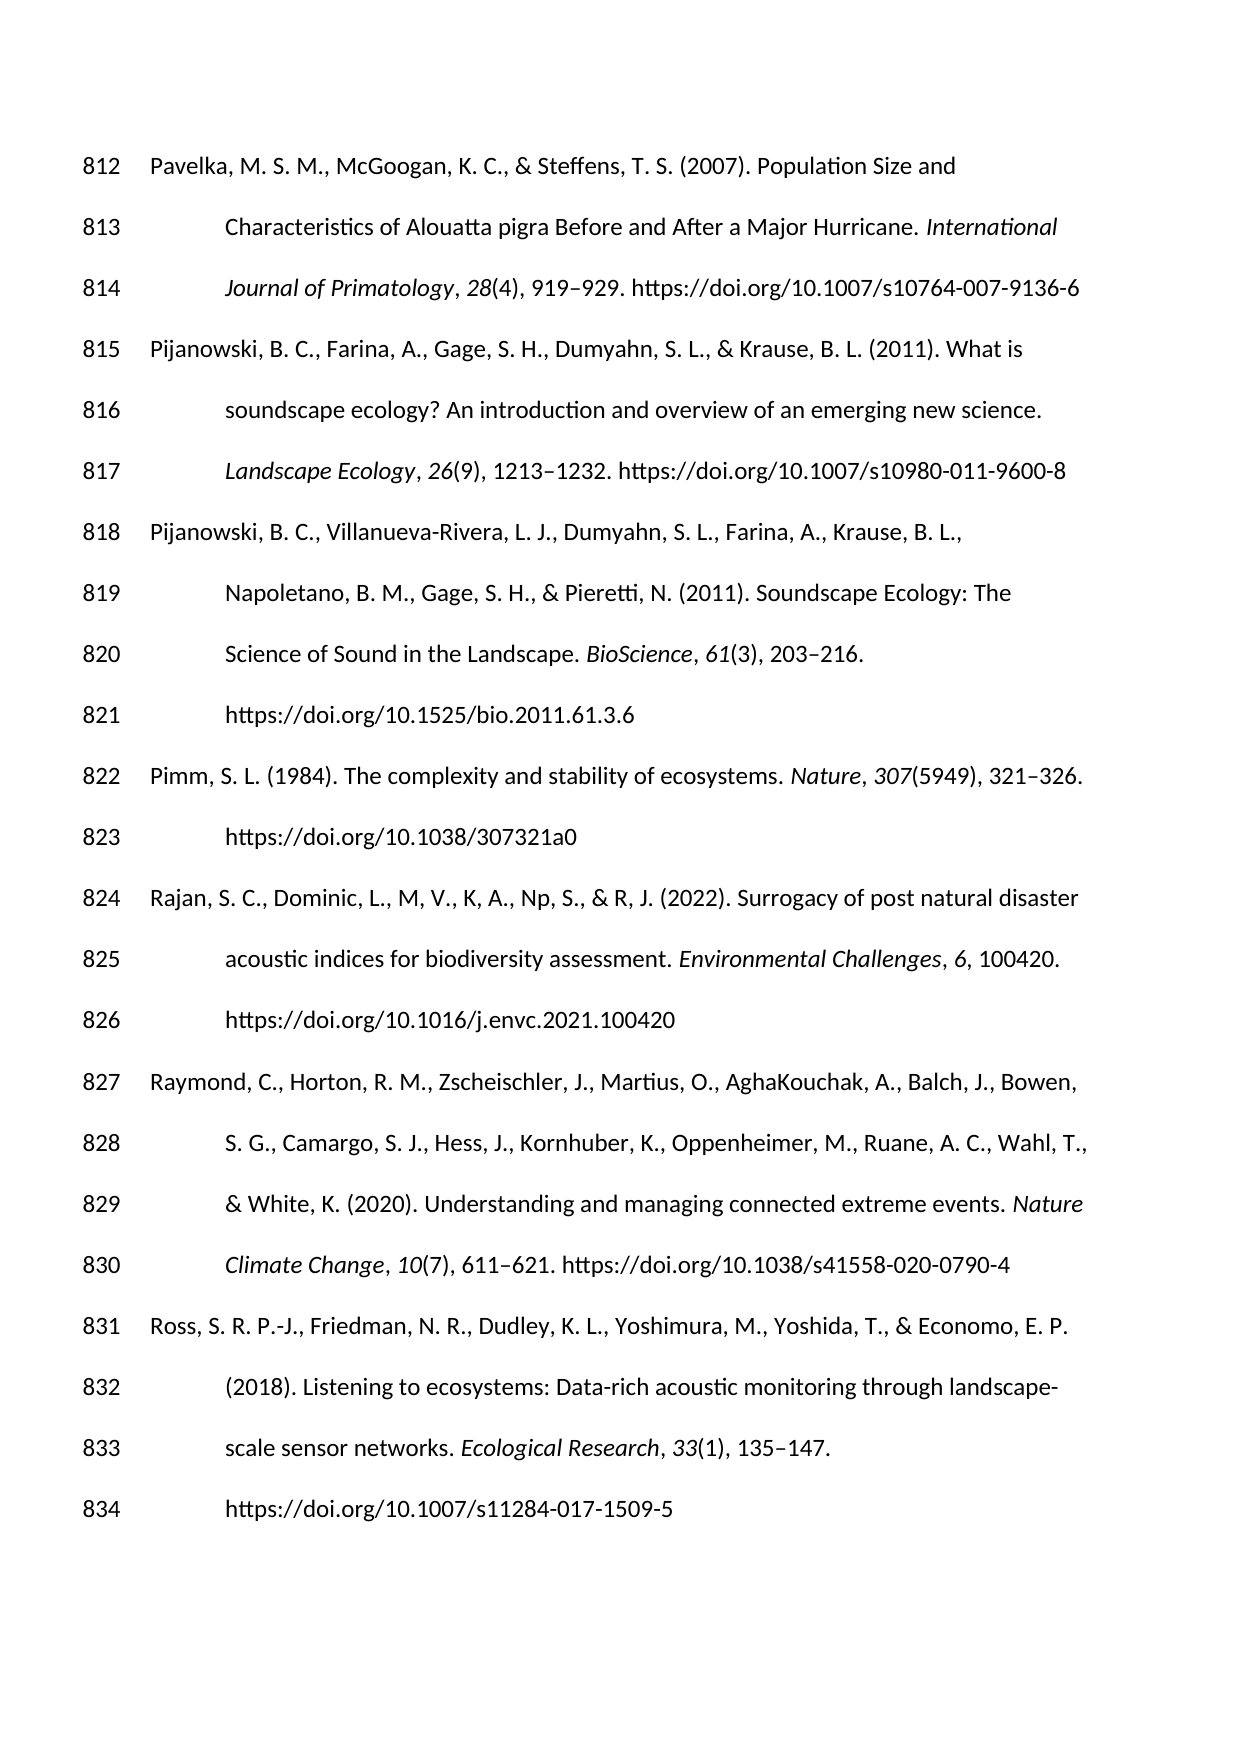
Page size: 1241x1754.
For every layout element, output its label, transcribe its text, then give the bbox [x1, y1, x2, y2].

text Rajan, S. C., Dominic, L., M, V., K, A., Np, S., & R, J. (2022). Surrogacy of post natural disaster acoustic indices for biodiversity assessment. Environmental Challenges, 6, 100420. https://doi.org/10.1016/j.envc.2021.100420 [150, 882, 1090, 1035]
text Raymond, C., Horton, R. M., Zscheischler, J., Martius, O., AghaKouchak, A., Balch, J., Bowen, S. G., Camargo, S. J., Hess, J., Kornhuber, K., Oppenheimer, M., Ruane, A. C., Wahl, T., & White, K. (2020). Understanding and managing connected extreme events. Nature Climate Change, 10(7), 611–621. https://doi.org/10.1038/s41558-020-0790-4 [150, 1066, 1090, 1279]
text Pijanowski, B. C., Farina, A., Gage, S. H., Dumyahn, S. L., & Krause, B. L. (2011). What is soundscape ecology? An introduction and overview of an emerging new science. Landscape Ecology, 26(9), 1213–1232. https://doi.org/10.1007/s10980-011-9600-8 [150, 333, 1090, 486]
text Pijanowski, B. C., Villanueva-Rivera, L. J., Dumyahn, S. L., Farina, A., Krause, B. L., Napoletano, B. M., Gage, S. H., & Pieretti, N. (2011). Soundscape Ecology: The Science of Sound in the Landscape. BioScience, 61(3), 203–216. https://doi.org/10.1525/bio.2011.61.3.6 [150, 516, 1090, 730]
text Ross, S. R. P.-J., Friedman, N. R., Dudley, K. L., Yoshimura, M., Yoshida, T., & Economo, E. P. (2018). Listening to ecosystems: Data-rich acoustic monitoring through landscape-scale sensor networks. Ecological Research, 33(1), 135–147. https://doi.org/10.1007/s11284-017-1509-5 [150, 1310, 1090, 1523]
text Pavelka, M. S. M., McGoogan, K. C., & Steffens, T. S. (2007). Population Size and Characteristics of Alouatta pigra Before and After a Major Hurricane. International Journal of Primatology, 28(4), 919–929. https://doi.org/10.1007/s10764-007-9136-6 [150, 150, 1090, 303]
text Pimm, S. L. (1984). The complexity and stability of ecosystems. Nature, 307(5949), 321–326. https://doi.org/10.1038/307321a0 [150, 760, 1090, 852]
